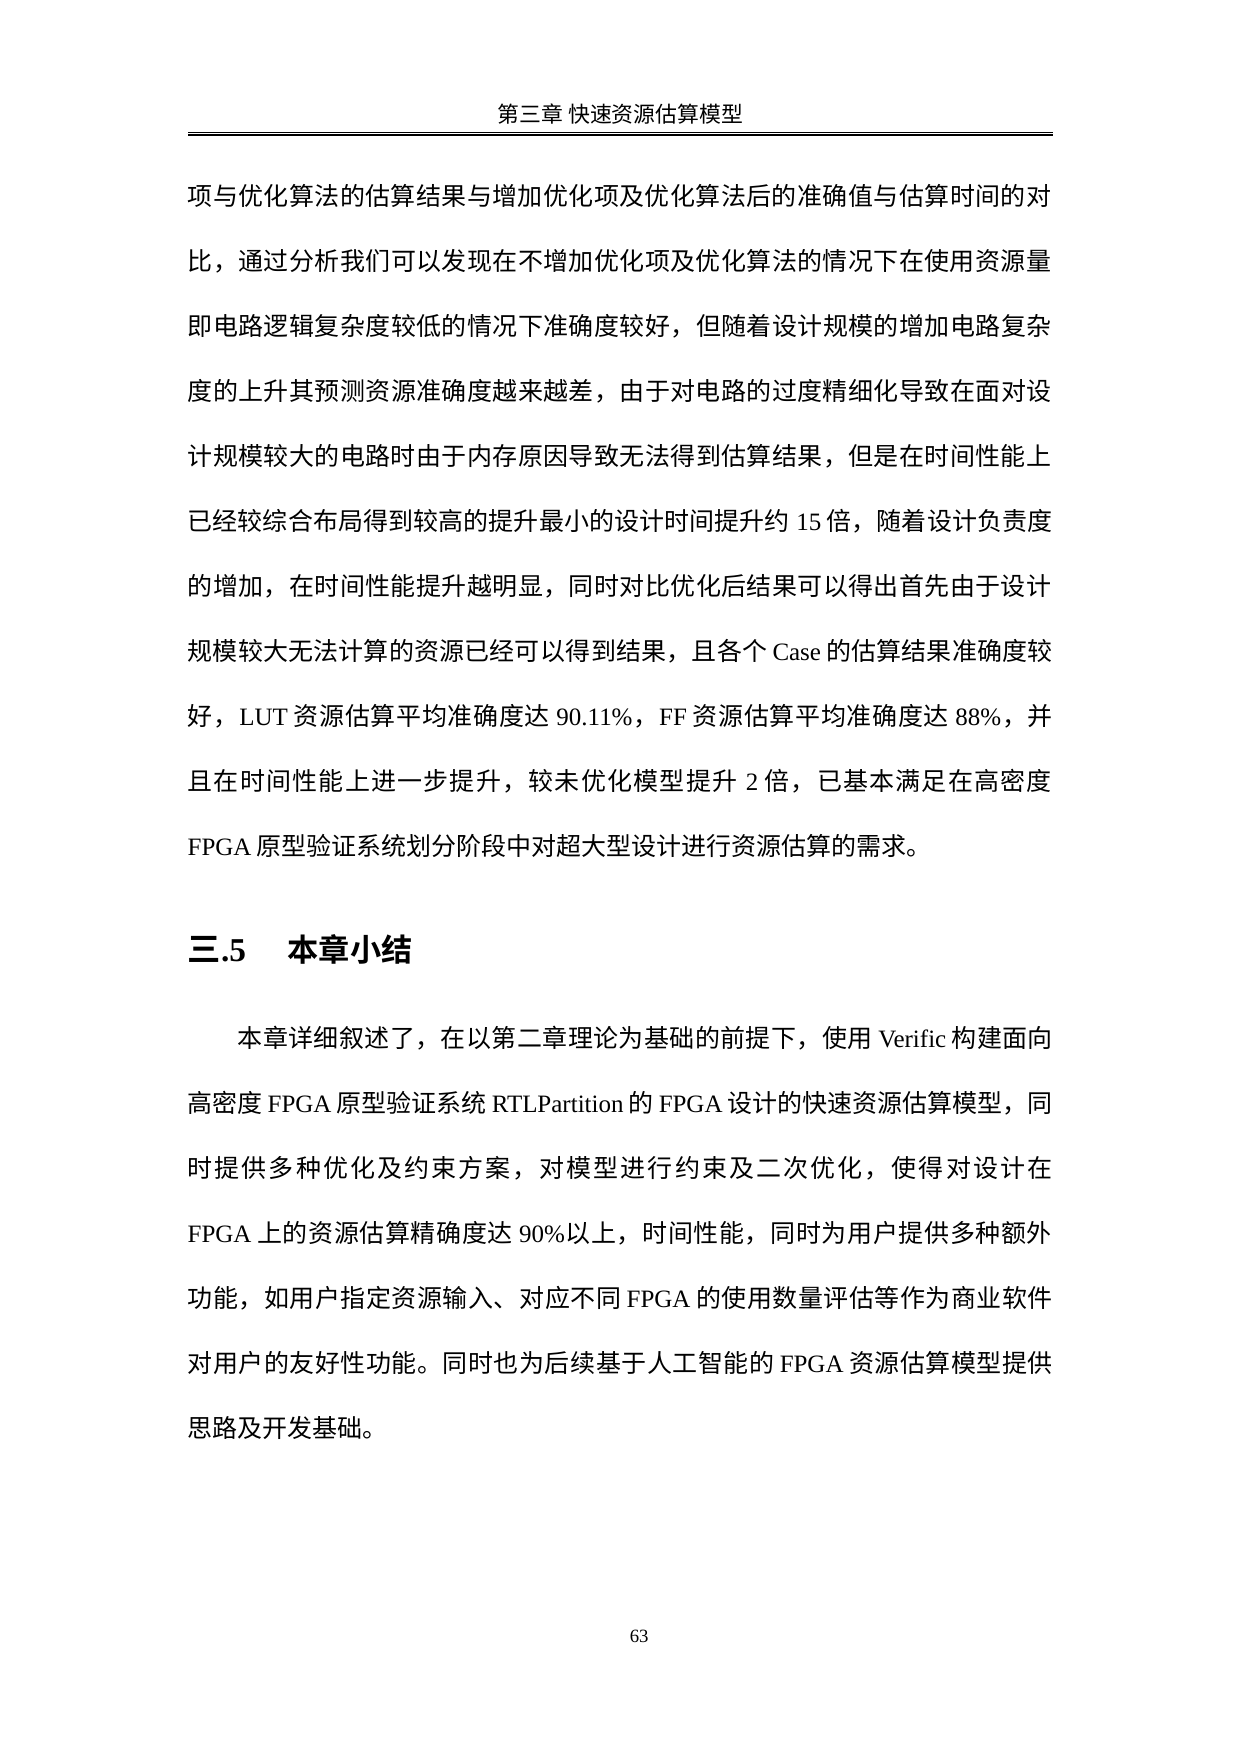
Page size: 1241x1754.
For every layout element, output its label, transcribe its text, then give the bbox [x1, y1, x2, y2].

text 本章详细叙述了，在以第二章理论为基础的前提下，使用Verific构建面向高密度FPGA原型验证系统RTLPartition的FPGA设计的快速资源估算模型，同时提供多种优化及约束方案，对模型进行约束及二次优化，使得对设计在FPGA上的资源估算精确度达90%以上，时间性能，同时为用户提供多种额外功能，如用户指定资源输入、对应不同FPGA的使用数量评估等作为商业软件对用户的友好性功能。同时也为后续基于人工智能的FPGA资源估算模型提供思路及开发基础。 [187, 1004, 1053, 1459]
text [187, 162, 1053, 877]
subtitle 本章小结 [187, 914, 1053, 979]
